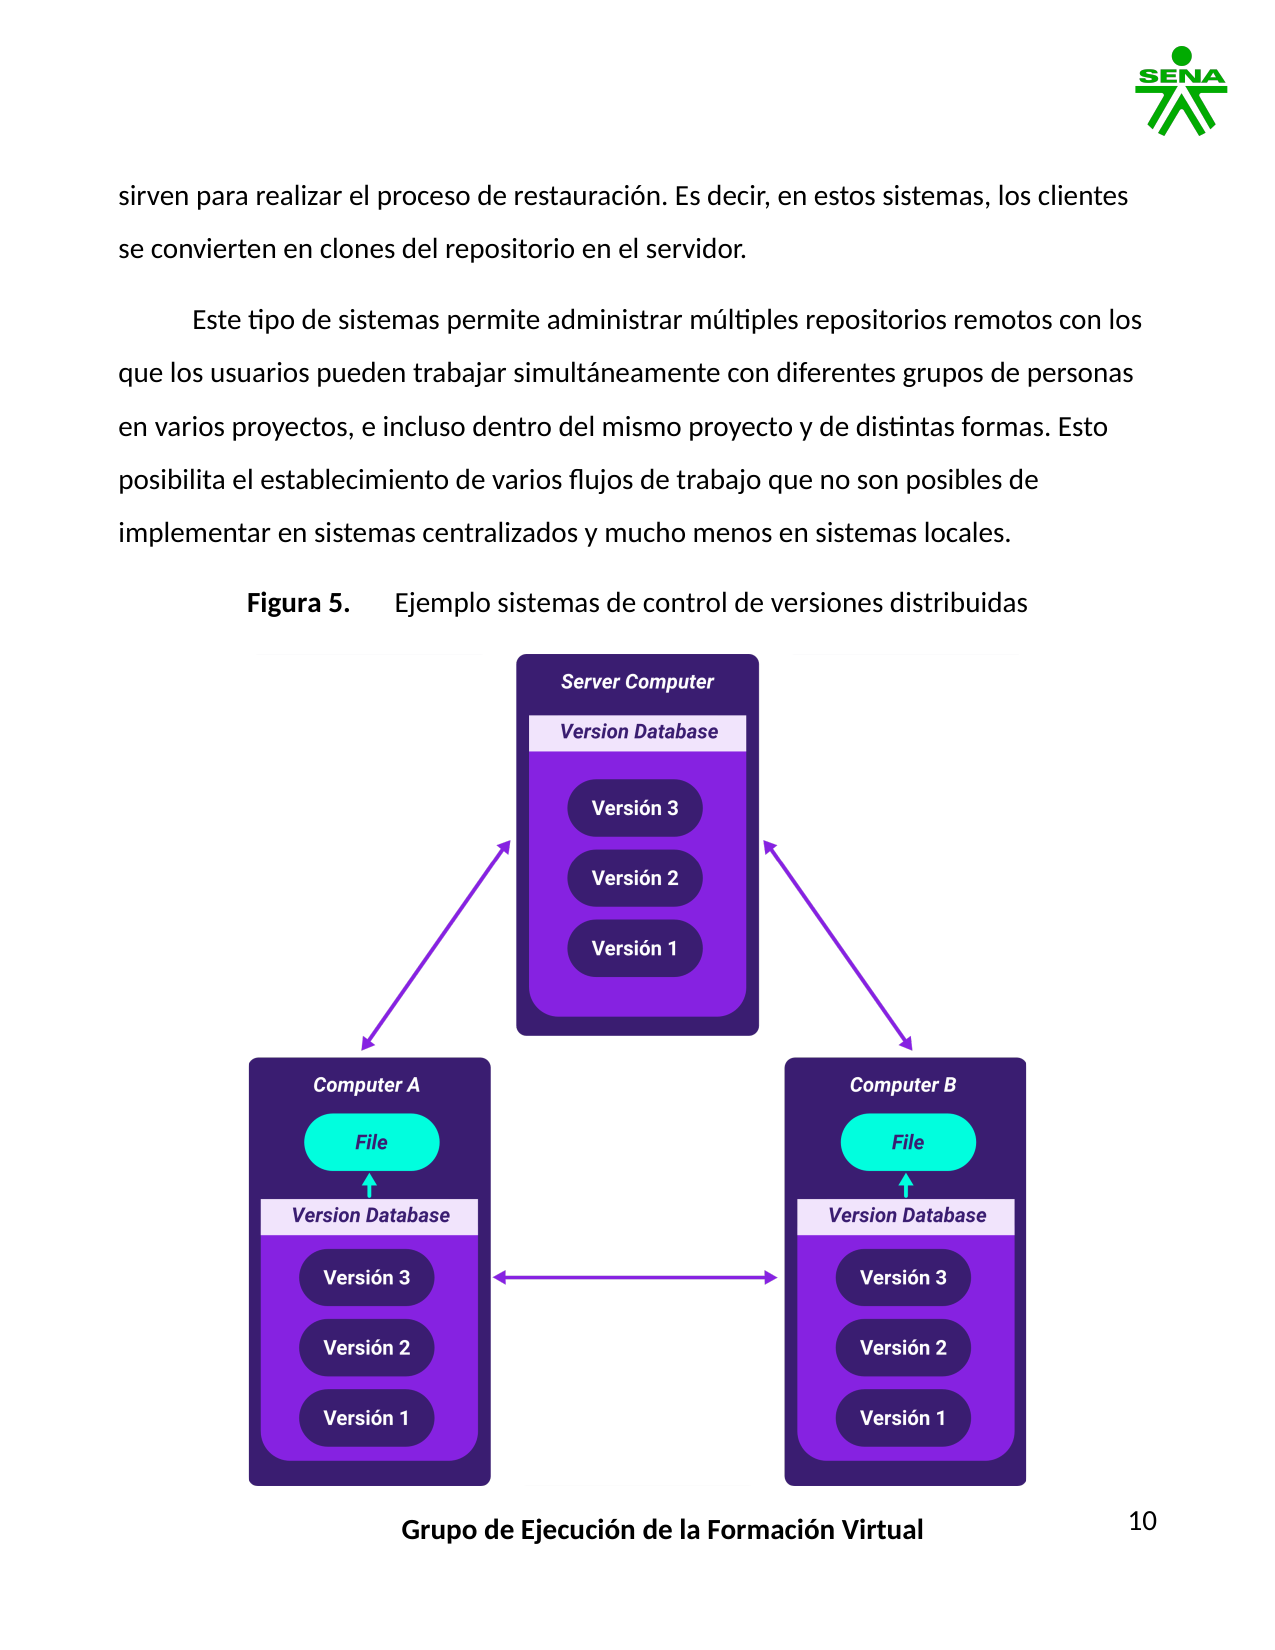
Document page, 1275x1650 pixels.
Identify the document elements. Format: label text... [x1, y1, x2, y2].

picture [1135, 46, 1228, 136]
picture [248, 654, 1027, 1486]
text Ejemplo sistemas de control de versiones distribuidas [118, 584, 1157, 620]
text Este tipo de sistemas permite administrar múltiples repositorios remotos con los que los usuarios pueden trabajar simultáneamente con diferentes grupos de personas en varios proyectos, e incluso dentro del mismo proyecto y de distintas formas. Esto posibilita el establecimiento de varios flujos de trabajo que no son posibles de implementar en sistemas centralizados y mucho menos en sistemas locales. [118, 301, 1157, 550]
